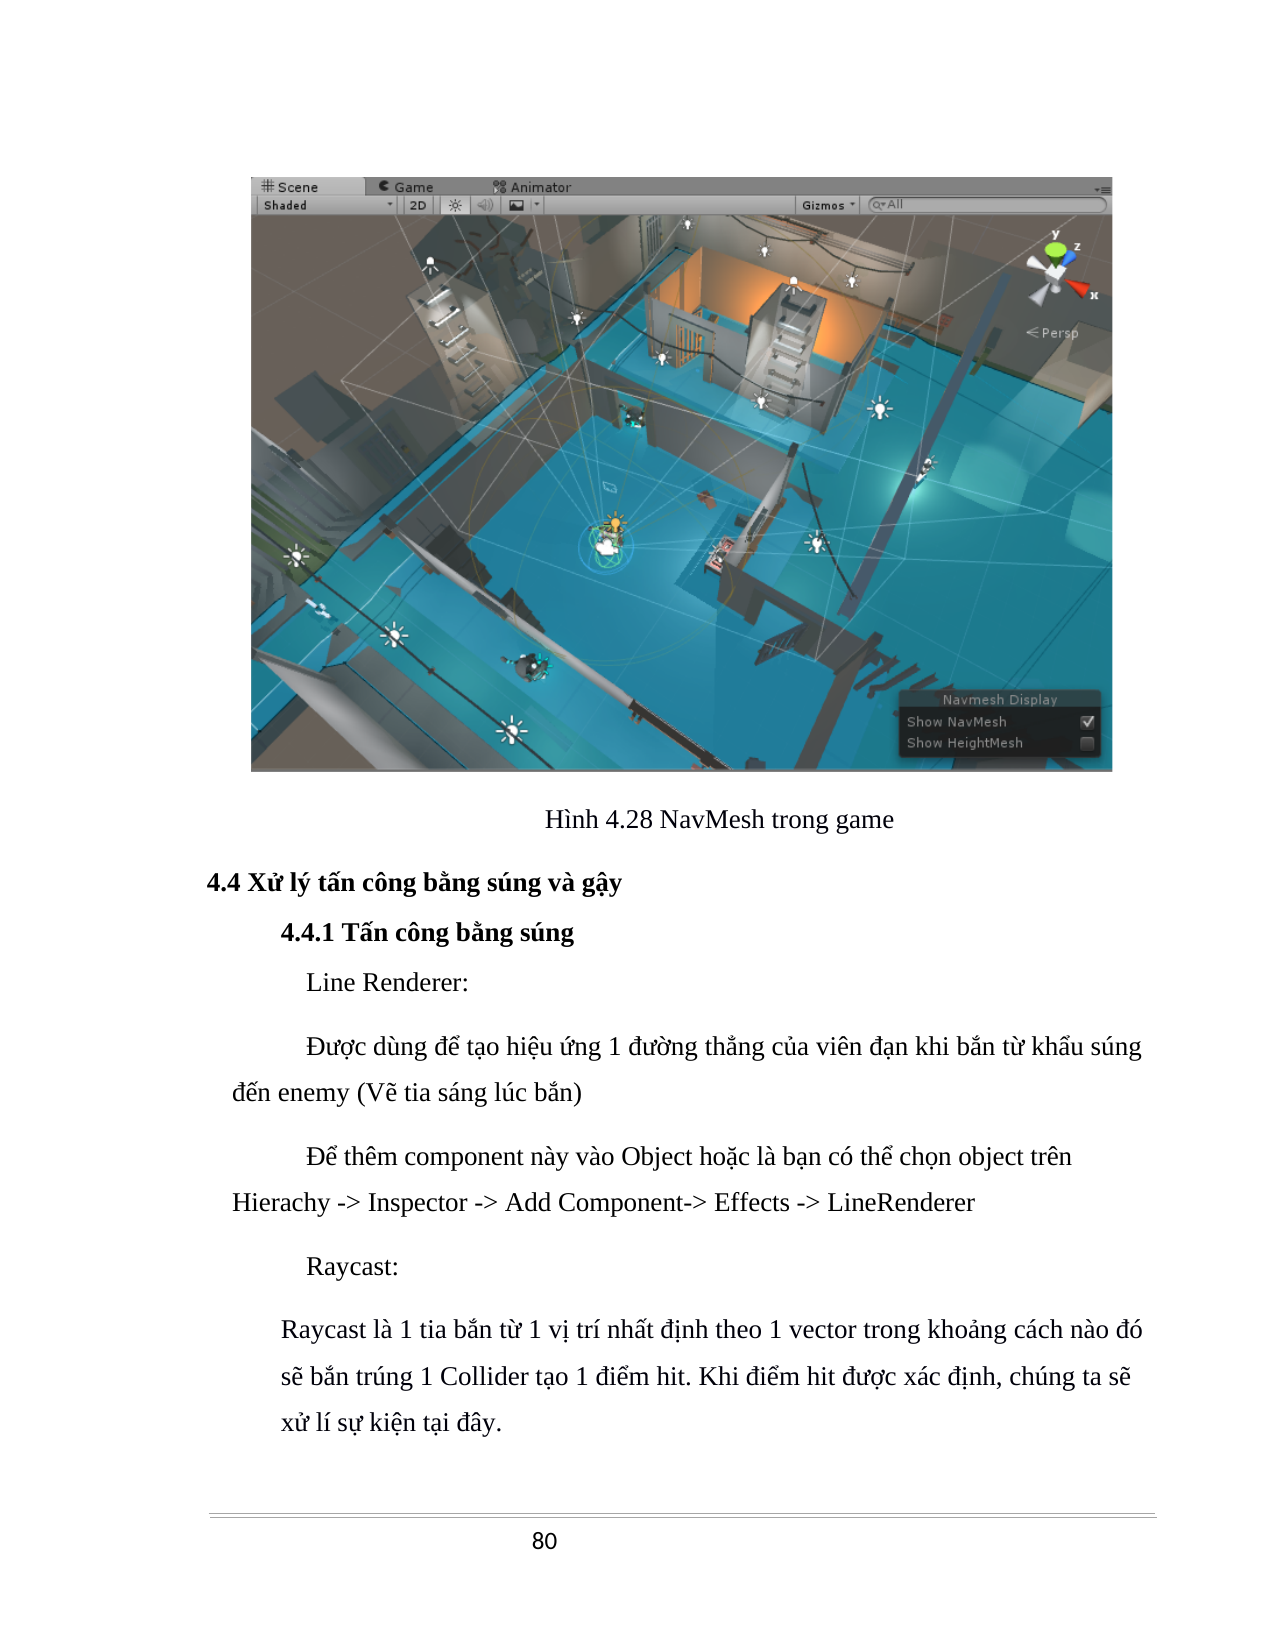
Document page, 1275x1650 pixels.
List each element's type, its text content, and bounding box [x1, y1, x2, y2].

subtitle 4.4 Xử lý tấn công bằng súng và gậy [207, 866, 1157, 897]
picture [251, 177, 1113, 772]
text Để thêm component này vào Object hoặc là bạn có thể chọn object trên Hierachy -> Inspector -> Add Component-> Effects -> LineRenderer [232, 1140, 1157, 1218]
list Hình 4.28 NavMesh trong game [282, 803, 1157, 834]
text Raycast: [232, 1250, 1157, 1281]
text Line Renderer: [232, 967, 1157, 998]
subtitle 4.4.1 Tấn công bằng súng [281, 916, 1157, 947]
text Được dùng để tạo hiệu ứng 1 đường thẳng của viên đạn khi bắn từ khẩu súng đến enemy (Vẽ tia sáng lúc bắn) [232, 1030, 1157, 1108]
list Raycast là 1 tia bắn từ 1 vị trí nhất định theo 1 vector trong khoảng cách nào đó sẽ bắn trúng 1 Collider tạo 1 điểm hit. Khi điểm hit được xác định, chúng ta sẽ xử lí sự kiện tại đây. [281, 1313, 1157, 1438]
